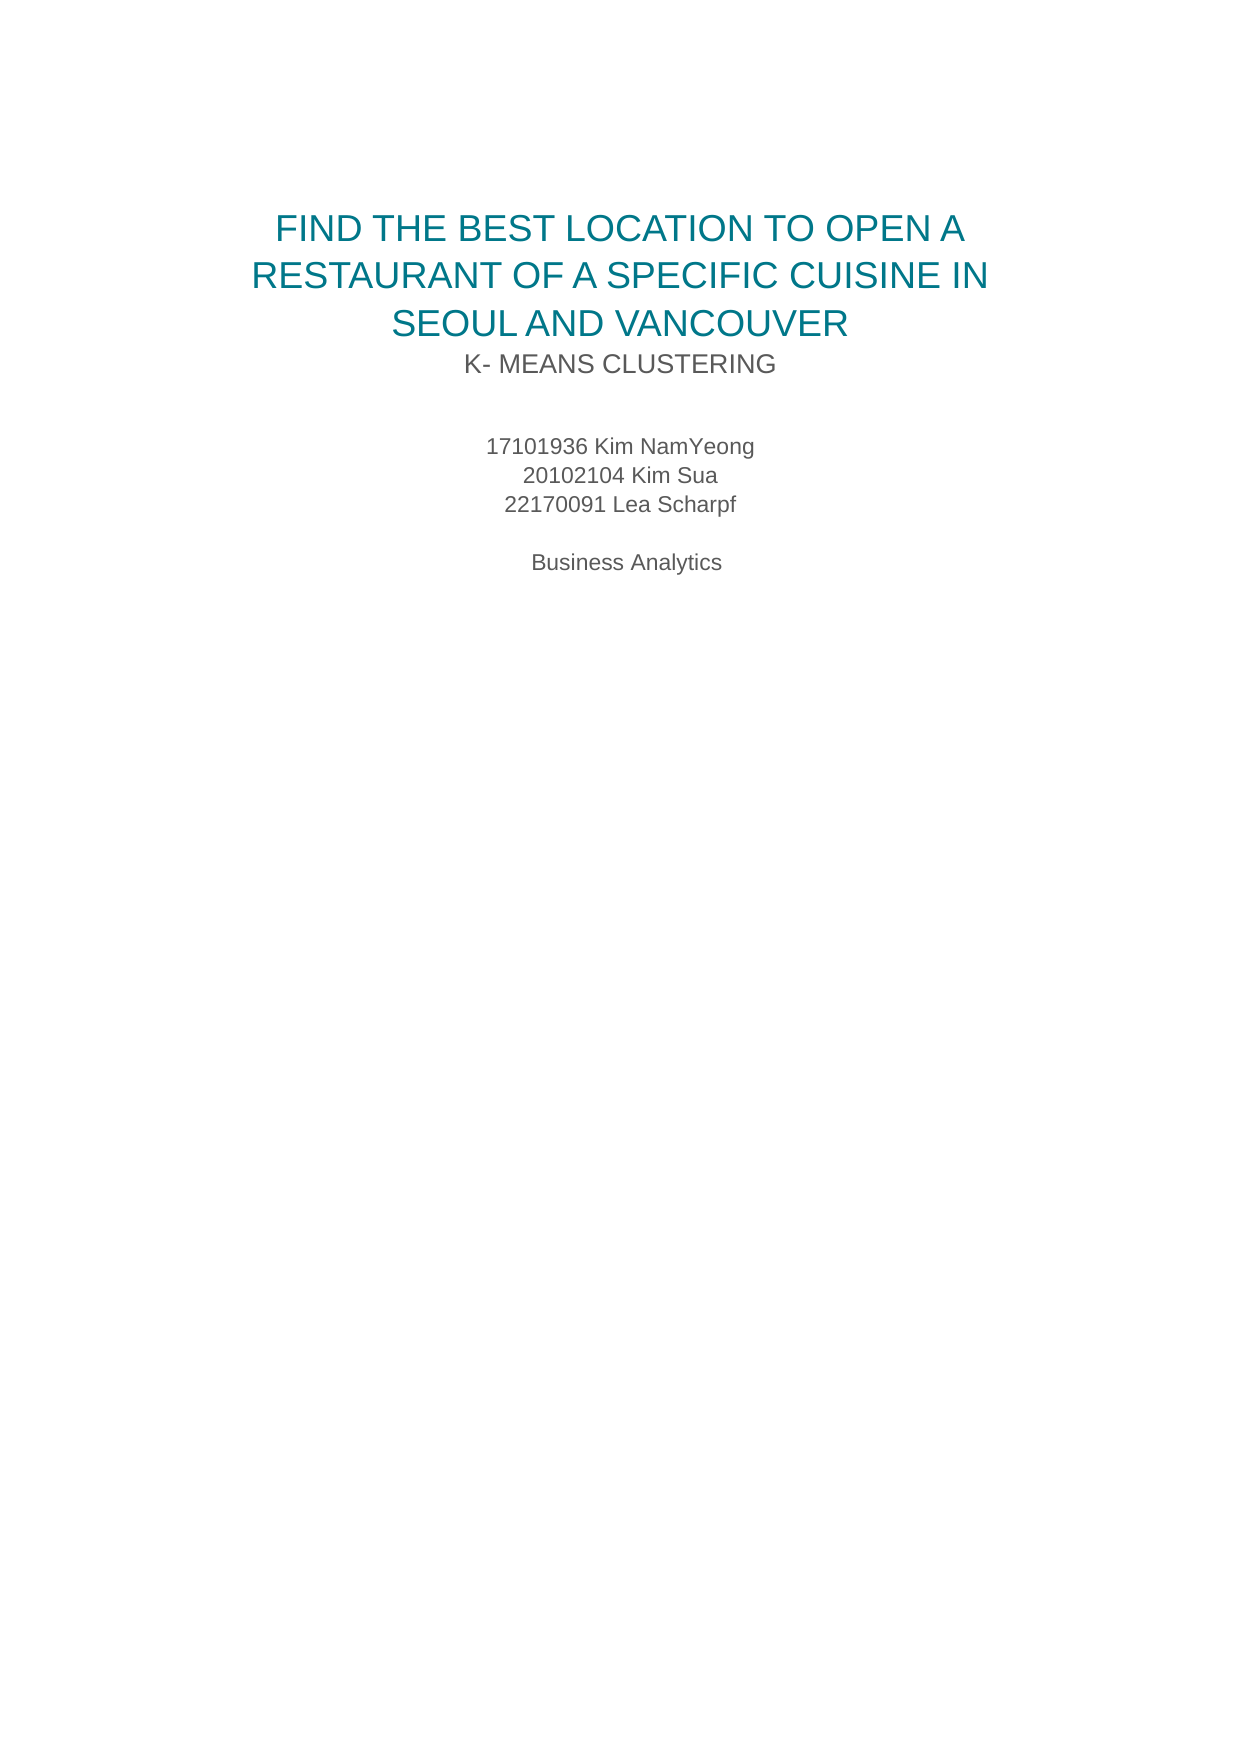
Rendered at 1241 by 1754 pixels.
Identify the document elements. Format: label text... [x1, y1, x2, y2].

text 22170091 Lea Scharpf [187, 491, 1053, 517]
subtitle k- means Clustering [187, 348, 1053, 380]
text 17101936 Kim NamYeong [187, 433, 1053, 459]
subtitle Find the best location to open a restaurant of a specific cuisine in Seoul and Vancouver [187, 206, 1053, 344]
text 20102104 Kim Sua [187, 462, 1053, 488]
text Business Analytics [187, 549, 1053, 575]
